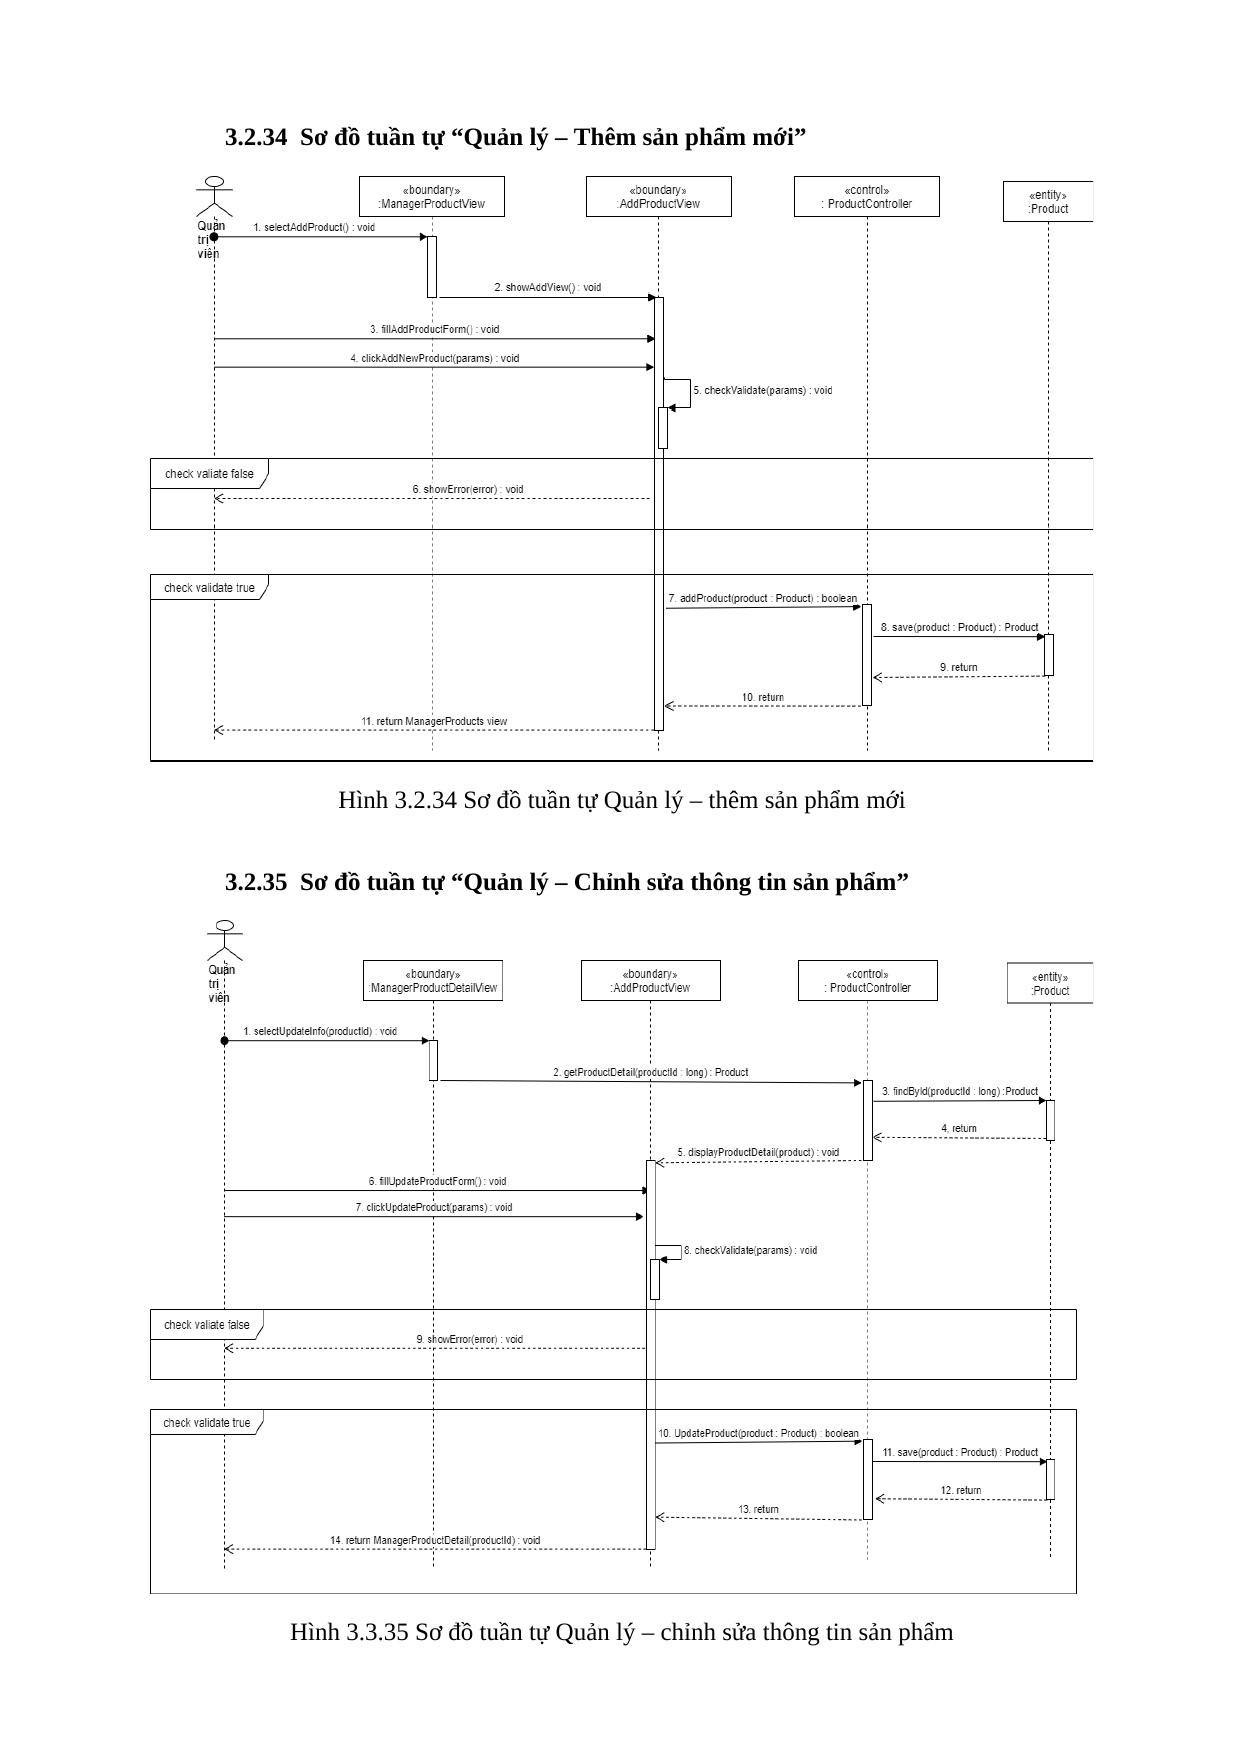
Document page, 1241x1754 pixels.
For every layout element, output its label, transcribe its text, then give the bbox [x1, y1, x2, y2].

text Hình 3.2.34 Sơ đồ tuần tự Quản lý – thêm sản phẩm mới [150, 786, 1094, 814]
subtitle 3.2.35 Sơ đồ tuần tự “Quản lý – Chỉnh sửa thông tin sản phẩm” [150, 867, 1094, 895]
subtitle 3.2.34 Sơ đồ tuần tự “Quản lý – Thêm sản phẩm mới” [150, 122, 1094, 151]
picture [150, 920, 1094, 1594]
text Hình 3.3.35 Sơ đồ tuần tự Quản lý – chỉnh sửa thông tin sản phẩm [150, 1617, 1094, 1646]
picture [150, 176, 1094, 762]
